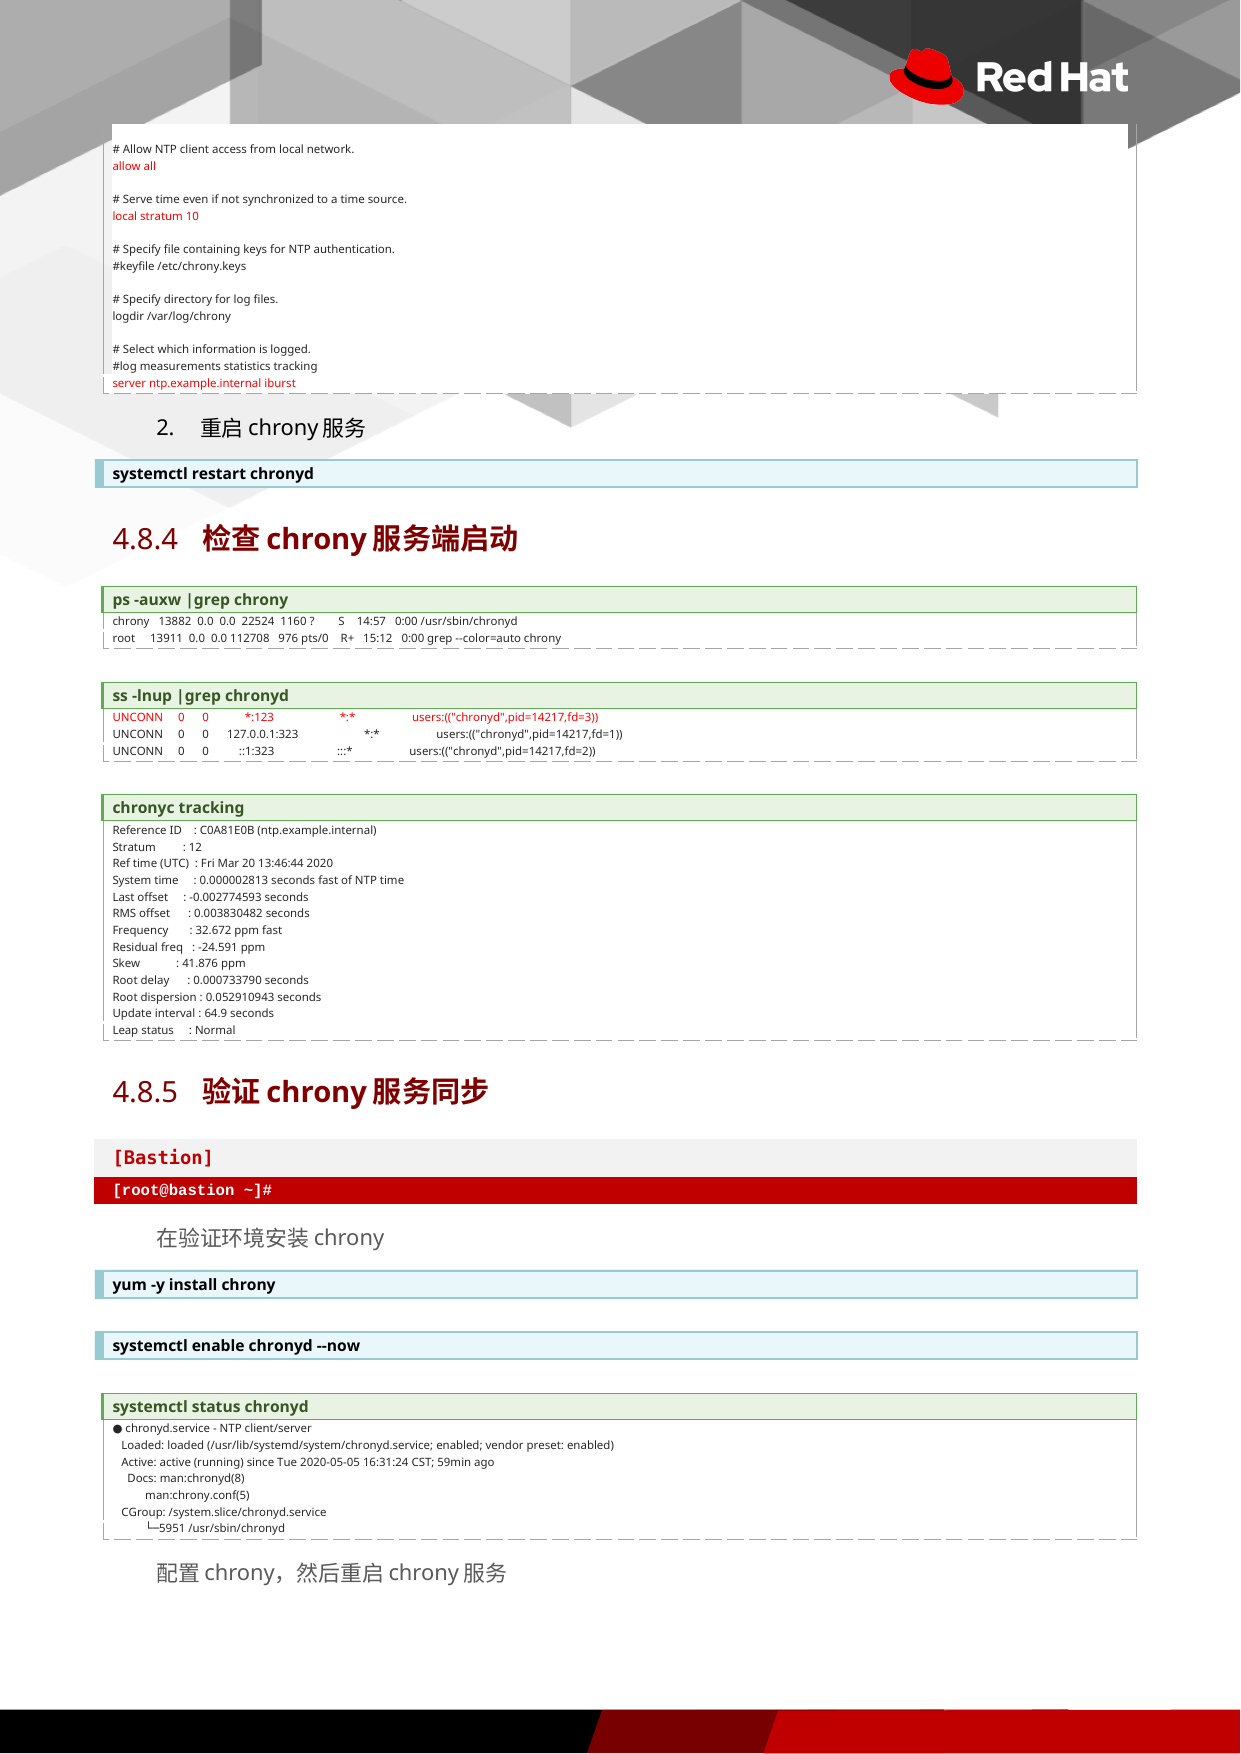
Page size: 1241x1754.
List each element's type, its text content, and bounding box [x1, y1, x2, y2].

text server ntp.example.internal iburst [103, 374, 1137, 394]
text ● chronyd.service - NTP client/server [112, 1420, 1128, 1437]
picture [889, 48, 1128, 105]
text Frequency : 32.672 ppm fast [112, 921, 1128, 938]
text UNCONN 0 0 *:123 *:* users:(("chronyd",pid=14217,fd=3)) [112, 709, 1128, 725]
text [root@bastion ~]# [104, 1179, 1136, 1203]
text root 13911 0.0 0.0 112708 976 pts/0 R+ 15:12 0:00 grep --color=auto chrony [103, 629, 1137, 649]
text # Specify directory for log files. [112, 291, 1128, 307]
text UNCONN 0 0 ::1:323 :::* users:(("chronyd",pid=14217,fd=2)) [103, 742, 1137, 762]
text Residual freq : -24.591 ppm [112, 938, 1128, 955]
text 在验证环境安装chrony [112, 1221, 1128, 1253]
text Ref time (UTC) : Fri Mar 20 13:46:44 2020 [112, 855, 1128, 871]
text System time : 0.000002813 seconds fast of NTP time [112, 871, 1128, 888]
text #keyfile /etc/chrony.keys [112, 257, 1128, 274]
text Last offset : -0.002774593 seconds [112, 888, 1128, 905]
text └─5951 /usr/sbin/chronyd [103, 1520, 1137, 1540]
text # Specify file containing keys for NTP authentication. [112, 241, 1128, 257]
text Skew : 41.876 ppm [112, 955, 1128, 971]
text CGroup: /system.slice/chronyd.service [112, 1503, 1128, 1520]
text Docs: man:chronyd(8) [112, 1470, 1128, 1487]
text RMS offset : 0.003830482 seconds [112, 905, 1128, 921]
text # Allow NTP client access from local network. [112, 141, 1128, 157]
text Update interval : 64.9 seconds [112, 1005, 1128, 1021]
text [Bastion] [104, 1140, 1136, 1176]
text man:chrony.conf(5) [112, 1487, 1128, 1503]
text # Select which information is logged. [112, 341, 1128, 357]
text chronyc tracking [104, 795, 1136, 820]
text local stratum 10 [112, 207, 1128, 224]
text systemctl status chronyd [104, 1394, 1136, 1419]
text systemctl restart chronyd [104, 461, 1136, 486]
text # Serve time even if not synchronized to a time source. [112, 191, 1128, 207]
text ss -lnup |grep chronyd [104, 683, 1136, 708]
text #log measurements statistics tracking [112, 357, 1128, 374]
text yum -y install chrony [104, 1272, 1136, 1297]
text allow all [112, 157, 1128, 174]
subtitle 检查chrony服务端启动 [112, 504, 1128, 569]
text ps -auxw |grep chrony [104, 587, 1136, 612]
text Reference ID : C0A81E0B (ntp.example.internal) [112, 821, 1128, 838]
text Root delay : 0.000733790 seconds [112, 971, 1128, 988]
text chrony 13882 0.0 0.0 22524 1160 ? S 14:57 0:00 /usr/sbin/chronyd [112, 613, 1128, 629]
subtitle 验证chrony服务同步 [112, 1057, 1128, 1122]
text 配置chrony，然后重启chrony服务 [112, 1556, 1128, 1588]
text Root dispersion : 0.052910943 seconds [112, 988, 1128, 1005]
text Loaded: loaded (/usr/lib/systemd/system/chronyd.service; enabled; vendor preset: enabled) [112, 1437, 1128, 1453]
text logdir /var/log/chrony [112, 307, 1128, 324]
text UNCONN 0 0 127.0.0.1:323 *:* users:(("chronyd",pid=14217,fd=1)) [112, 725, 1128, 742]
text systemctl enable chronyd --now [104, 1333, 1136, 1358]
text Stratum : 12 [112, 838, 1128, 855]
text Active: active (running) since Tue 2020-05-05 16:31:24 CST; 59min ago [112, 1453, 1128, 1470]
text Leap status : Normal [103, 1021, 1137, 1041]
list 重启chrony服务 [156, 410, 1128, 443]
